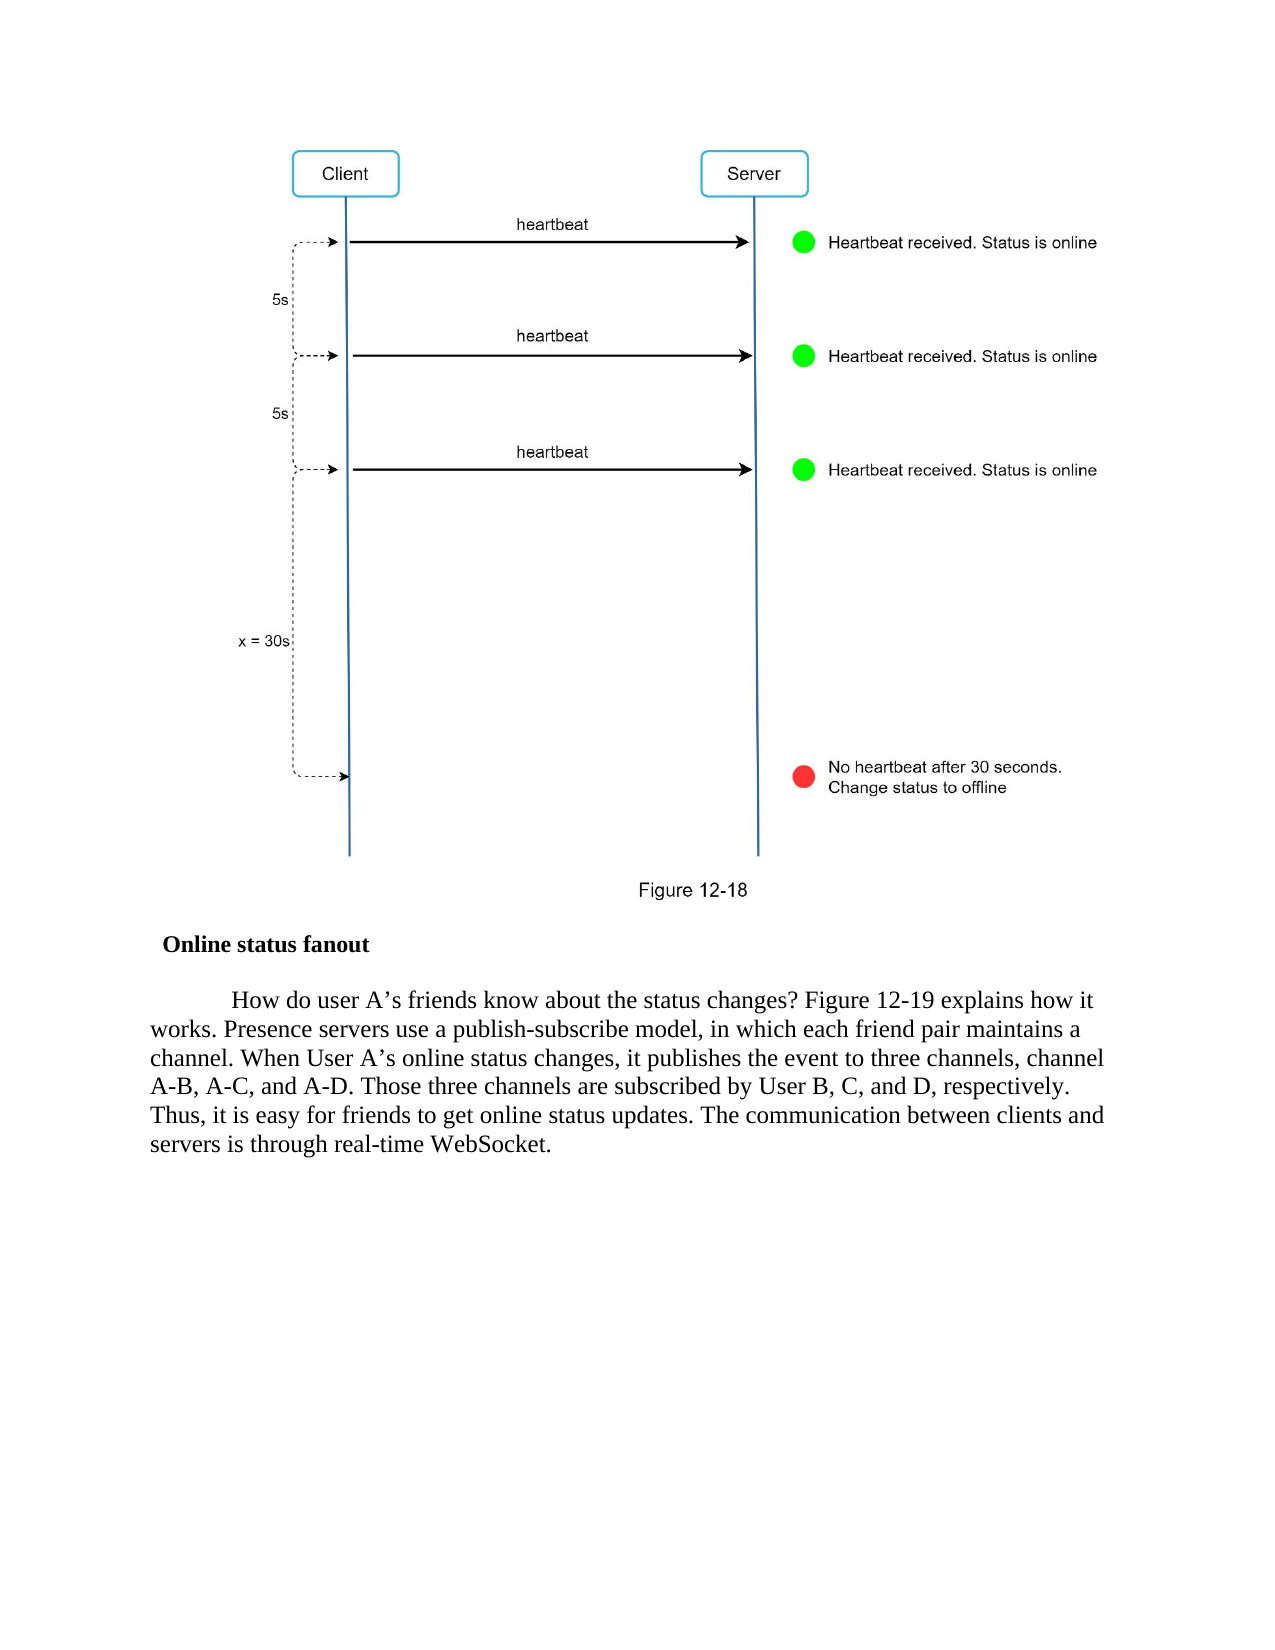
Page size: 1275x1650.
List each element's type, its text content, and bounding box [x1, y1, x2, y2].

picture [234, 150, 1122, 902]
subtitle Online status fanout [150, 930, 1125, 958]
text How do user A’s friends know about the status changes? Figure 12-19 explains how it works. Presence servers use a publish-subscribe model, in which each friend pair maintains a channel. When User A’s online status changes, it publishes the event to three channels, channel A-B, A-C, and A-D. Those three channels are subscribed by User B, C, and D, respectively. Thus, it is easy for friends to get online status updates. The communication between clients and servers is through real-time WebSocket. [150, 985, 1125, 1158]
